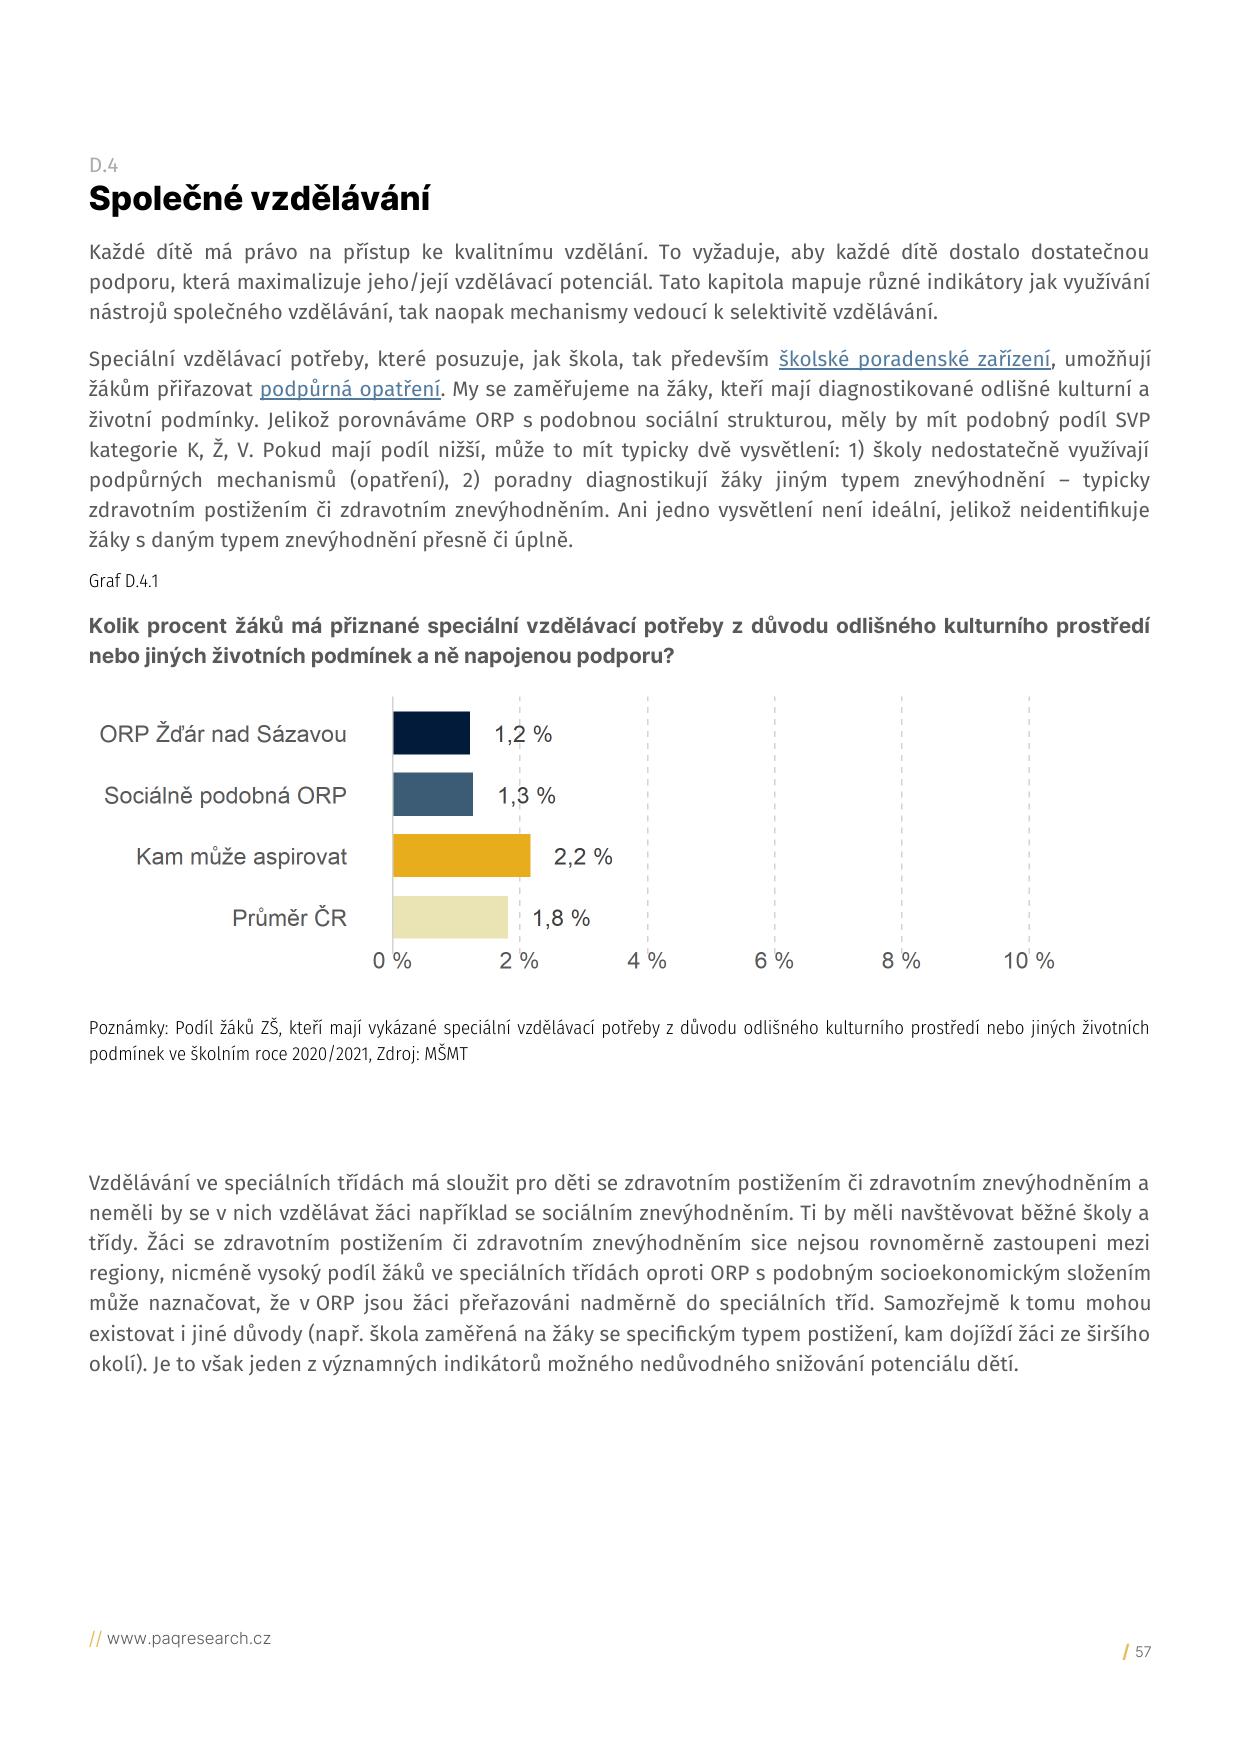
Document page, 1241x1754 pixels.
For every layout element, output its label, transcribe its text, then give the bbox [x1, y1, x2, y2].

text Poznámky: Podíl žáků ZŠ, kteří mají vykázané speciální vzdělávací potřeby z důvodu odlišného kulturního prostředí nebo jiných životních podmínek ve školním roce 2020/2021, Zdroj: MŠMT [89, 1017, 1152, 1065]
text Kolik procent žáků má přiznané speciální vzdělávací potřeby z důvodu odlišného kulturního prostředí nebo jiných životních podmínek a ně napojenou podporu? [89, 608, 1152, 669]
text Graf D.4.1 [89, 570, 1152, 593]
text Vzdělávání ve speciálních třídách má sloužit pro děti se zdravotním postižením či zdravotním znevýhodněním a neměli by se v nich vzdělávat žáci například se sociálním znevýhodněním. Ti by měli navštěvovat běžné školy a třídy. Žáci se zdravotním postižením či zdravotním znevýhodněním sice nejsou rovnoměrně zastoupeni mezi regiony, nicméně vysoký podíl žáků ve speciálních třídách oproti ORP s podobným socioekonomickým složením může naznačovat, že v ORP jsou žáci přeřazováni nadměrně do speciálních tříd. Samozřejmě k tomu mohou existovat i jiné důvody (např. škola zaměřená na žáky se specifickým typem postižení, kam dojíždí žáci ze širšího okolí). Je to však jeden z významných indikátorů možného nedůvodného snižování potenciálu dětí. [89, 1165, 1152, 1377]
text Každé dítě má právo na přístup ke kvalitnímu vzdělání. To vyžaduje, aby každé dítě dostalo dostatečnou podporu, která maximalizuje jeho/její vzdělávací potenciál. Tato kapitola mapuje různé indikátory jak využívání nástrojů společného vzdělávání, tak naopak mechanismy vedoucí k selektivitě vzdělávání. [89, 235, 1152, 325]
picture [88, 668, 1139, 1001]
text D.4 [89, 148, 1152, 178]
subtitle Společné vzdělávání [89, 178, 1152, 218]
text Speciální vzdělávací potřeby, které posuzuje, jak škola, tak především školské poradenské zařízení, umožňují žákům přiřazovat podpůrná opatření. My se zaměřujeme na žáky, kteří mají diagnostikované odlišné kulturní a životní podmínky. Jelikož porovnáváme ORP s podobnou sociální strukturou, měly by mít podobný podíl SVP kategorie K, Ž, V. Pokud mají podíl nižší, může to mít typicky dvě vysvětlení: 1) školy nedostatečně využívají podpůrných mechanismů (opatření), 2) poradny diagnostikují žáky jiným typem znevýhodnění – typicky zdravotním postižením či zdravotním znevýhodněním. Ani jedno vysvětlení není ideální, jelikož neidentifikuje žáky s daným typem znevýhodnění přesně či úplně. [89, 342, 1152, 553]
